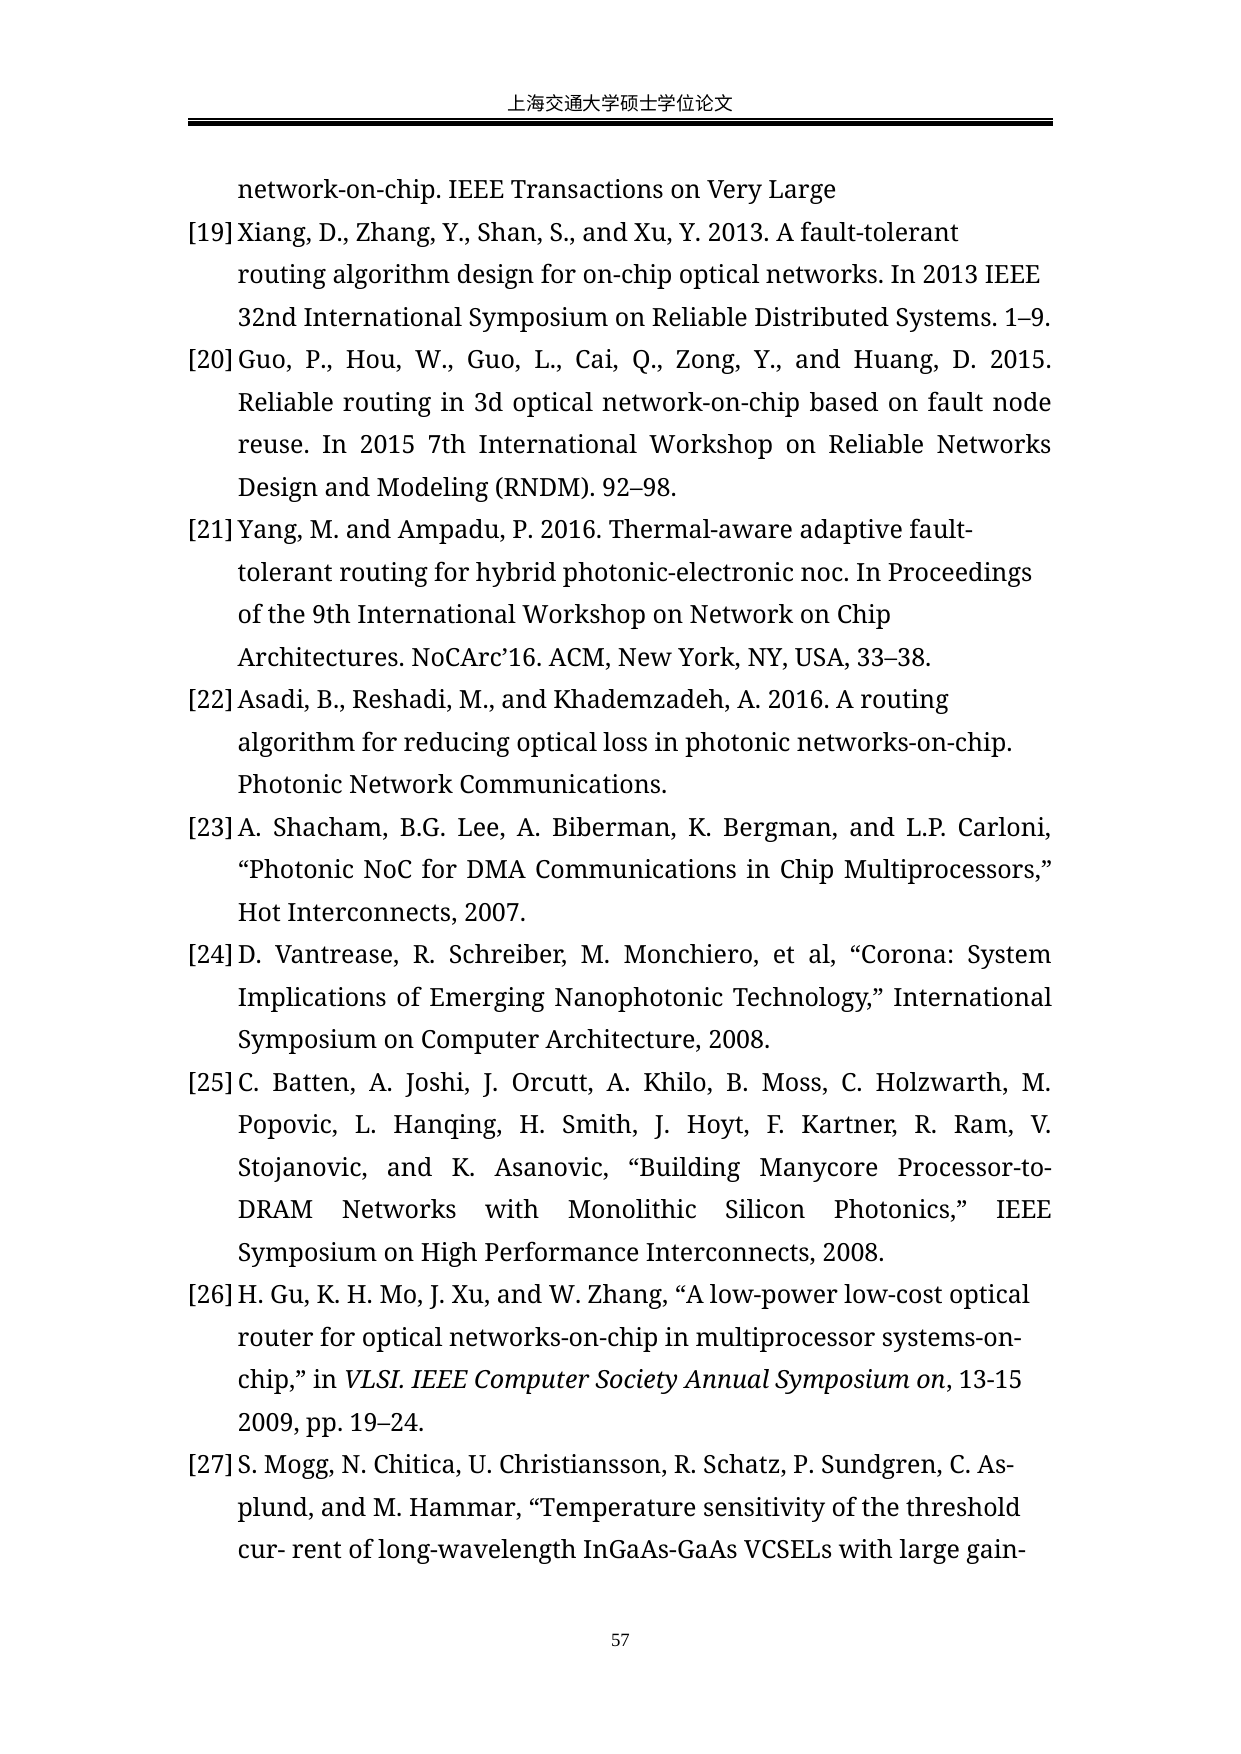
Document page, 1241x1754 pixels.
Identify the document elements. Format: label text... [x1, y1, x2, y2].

list D. Vantrease, R. Schreiber, M. Monchiero, et al, “Corona: System Implications of Emerging Nanophotonic Technology,” International Symposium on Computer Architecture, 2008. [187, 937, 1053, 1056]
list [187, 1447, 1053, 1566]
list Xiang, D., Zhang, Y., Shan, S., and Xu, Y. 2013. A fault-tolerant routing algorithm design for on-chip optical networks. In 2013 IEEE 32nd International Symposium on Reliable Distributed Systems. 1–9. [187, 214, 1053, 333]
list Yang, M. and Ampadu, P. 2016. Thermal-aware adaptive fault-tolerant routing for hybrid photonic-electronic noc. In Proceedings of the 9th International Workshop on Network on Chip Architectures. NoCArc’16. ACM, New York, NY, USA, 33–38. [187, 512, 1053, 673]
list Guo, P., Hou, W., Guo, L., Cai, Q., Zong, Y., and Huang, D. 2015. Reliable routing in 3d optical network-on-chip based on fault node reuse. In 2015 7th International Workshop on Reliable Networks Design and Modeling (RNDM). 92–98. [187, 342, 1053, 503]
list H. Gu, K. H. Mo, J. Xu, and W. Zhang, “A low-power low-cost optical router for optical networks-on-chip in multiprocessor systems-on-chip,” in VLSI. IEEE Computer Society Annual Symposium on, 13-15 2009, pp. 19–24. [187, 1277, 1053, 1438]
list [187, 172, 1053, 206]
list Asadi, B., Reshadi, M., and Khademzadeh, A. 2016. A routing algorithm for reducing optical loss in photonic networks-on-chip. Photonic Network Communications. [187, 682, 1053, 801]
list C. Batten, A. Joshi, J. Orcutt, A. Khilo, B. Moss, C. Holzwarth, M. Popovic, L. Hanqing, H. Smith, J. Hoyt, F. Kartner, R. Ram, V. Stojanovic, and K. Asanovic, “Building Manycore Processor-to- DRAM Networks with Monolithic Silicon Photonics,” IEEE Symposium on High Performance Interconnects, 2008. [187, 1064, 1053, 1268]
list A. Shacham, B.G. Lee, A. Biberman, K. Bergman, and L.P. Carloni, “Photonic NoC for DMA Communications in Chip Multiprocessors,” Hot Interconnects, 2007. [187, 809, 1053, 928]
